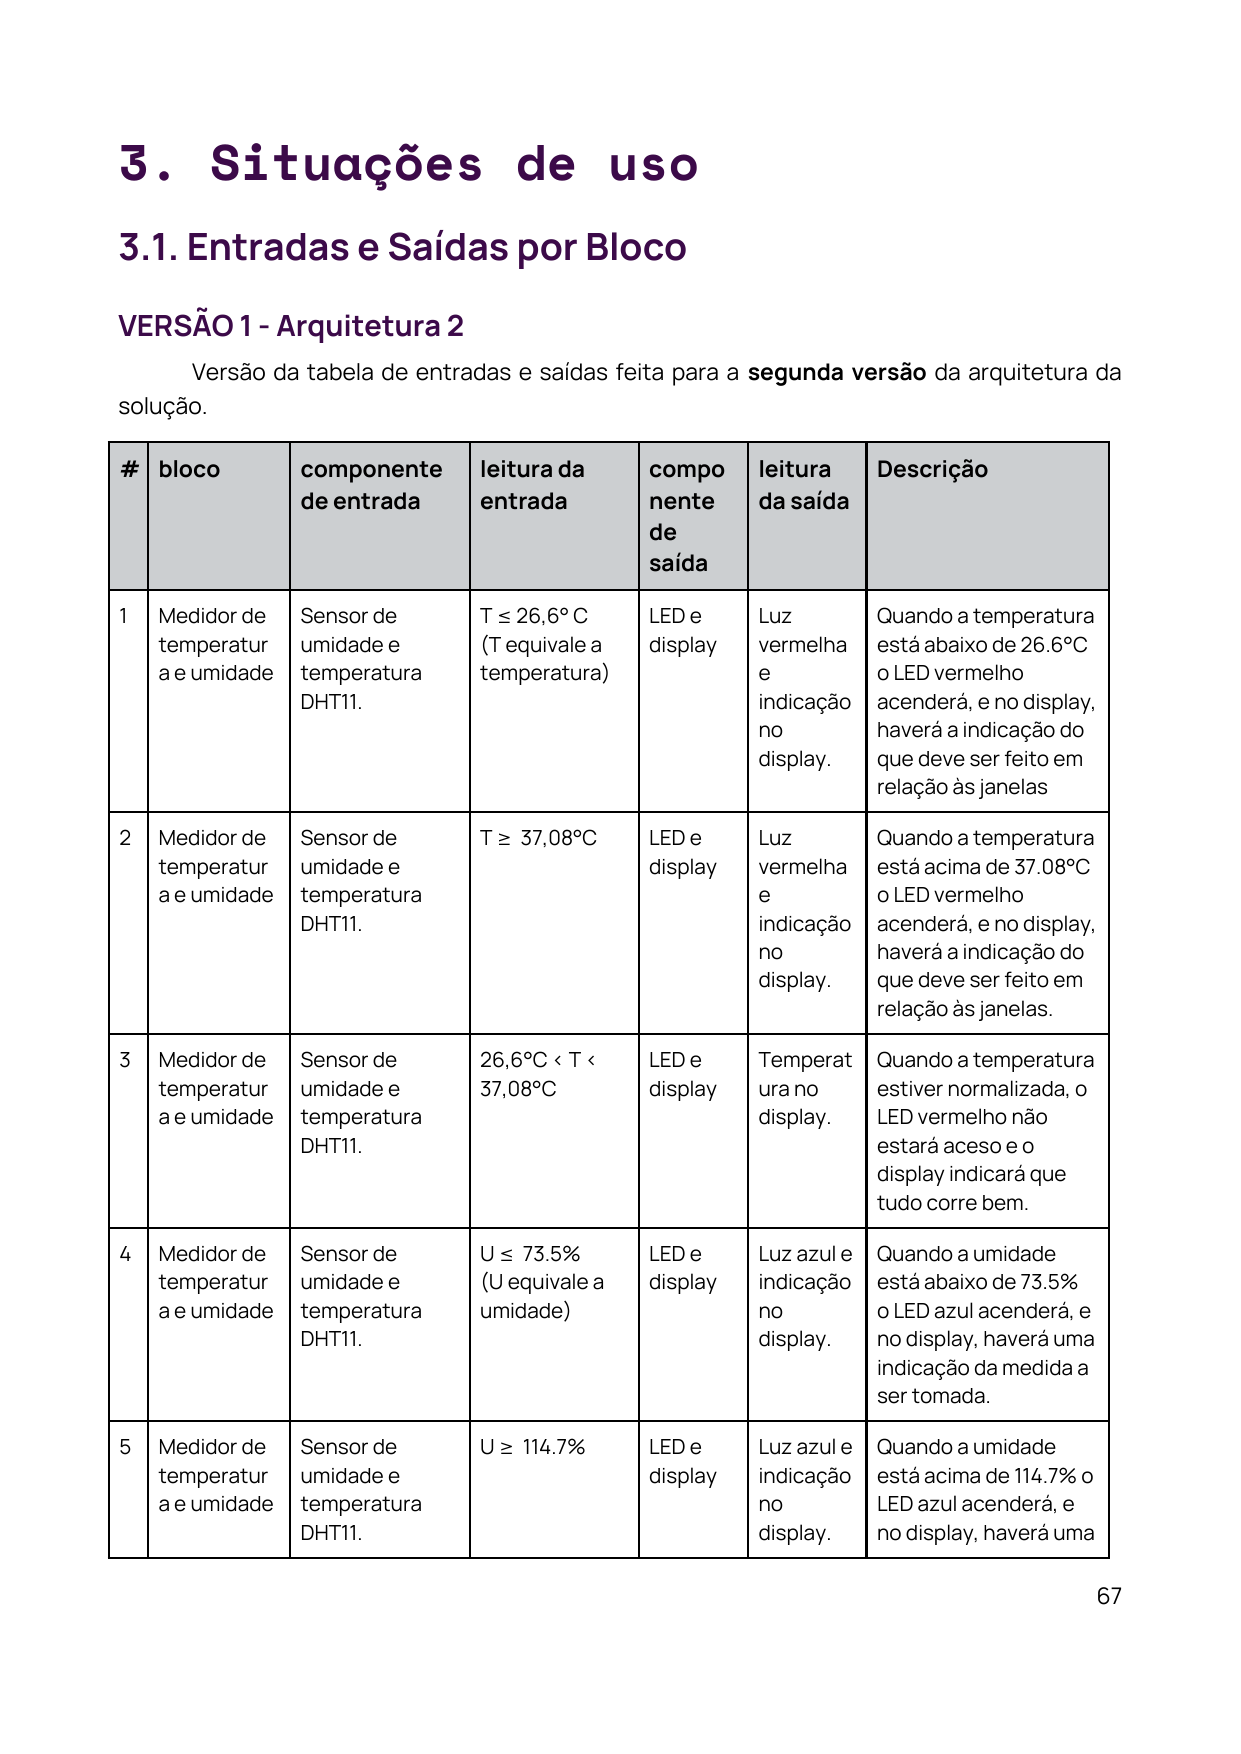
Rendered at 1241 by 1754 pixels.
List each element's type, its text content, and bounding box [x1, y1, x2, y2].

table_cell Luz azul e indicação no display. [749, 1229, 865, 1420]
table_header componente de entrada [291, 443, 469, 589]
subtitle 3. Situações de uso [118, 124, 1122, 198]
table_cell Luz vermelha e indicação no display. [749, 591, 865, 811]
subtitle VERSÃO 1 - Arquitetura 2 [118, 305, 1122, 345]
table_cell 1 [110, 591, 147, 811]
table_cell Sensor de umidade e temperatura DHT11. [291, 1035, 469, 1227]
table_cell 26,6°C < T < 37,08°C [471, 1035, 638, 1227]
table_cell Sensor de umidade e temperatura DHT11. [291, 813, 469, 1033]
table_cell LED e display [640, 1422, 747, 1557]
table_cell LED e display [640, 813, 747, 1033]
table_cell Temperatura no display. [749, 1035, 865, 1227]
table_cell Medidor de temperatura e umidade [149, 1035, 289, 1227]
table_cell T ≥ 37,08°C [471, 813, 638, 1033]
table_cell T ≤ 26,6° C (T equivale a temperatura) [471, 591, 638, 811]
table_cell Medidor de temperatura e umidade [149, 813, 289, 1033]
table_header componente de saída [640, 443, 747, 589]
table_header # [110, 443, 147, 589]
table_cell LED e display [640, 1229, 747, 1420]
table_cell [149, 1422, 289, 1557]
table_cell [868, 1422, 1108, 1557]
table_cell U ≥ 114.7% [471, 1422, 638, 1557]
table_cell 2 [110, 813, 147, 1033]
table_cell Quando a umidade está abaixo de 73.5% o LED azul acenderá, e no display, haverá uma indicação da medida a ser tomada. [868, 1229, 1108, 1420]
table_cell LED e display [640, 591, 747, 811]
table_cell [291, 1422, 469, 1557]
table_header leitura da saída [749, 443, 865, 589]
table_cell Medidor de temperatura e umidade [149, 1229, 289, 1420]
table_header bloco [149, 443, 289, 589]
table_cell LED e display [640, 1035, 747, 1227]
table_cell Medidor de temperatura e umidade [149, 591, 289, 811]
text Versão da tabela de entradas e saídas feita para a segunda versão da arquitetura da solução. [118, 356, 1122, 422]
table_cell Quando a temperatura está acima de 37.08°C o LED vermelho acenderá, e no display, haverá a indicação do que deve ser feito em relação às janelas. [868, 813, 1108, 1033]
table_header Descrição [868, 443, 1108, 589]
table_cell 4 [110, 1229, 147, 1420]
table_cell Sensor de umidade e temperatura DHT11. [291, 591, 469, 811]
table_cell Sensor de umidade e temperatura DHT11. [291, 1229, 469, 1420]
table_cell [749, 1422, 865, 1557]
table_cell U ≤ 73.5% (U equivale a umidade) [471, 1229, 638, 1420]
table_cell 3 [110, 1035, 147, 1227]
table_cell Luz vermelha e indicação no display. [749, 813, 865, 1033]
table_cell Quando a temperatura estiver normalizada, o LED vermelho não estará aceso e o display indicará que tudo corre bem. [868, 1035, 1108, 1227]
table_cell 5 [110, 1422, 147, 1557]
table_header leitura da entrada [471, 443, 638, 589]
subtitle 3.1. Entradas e Saídas por Bloco [118, 221, 1122, 272]
table_cell Quando a temperatura está abaixo de 26.6°C o LED vermelho acenderá, e no display, haverá a indicação do que deve ser feito em relação às janelas [868, 591, 1108, 811]
